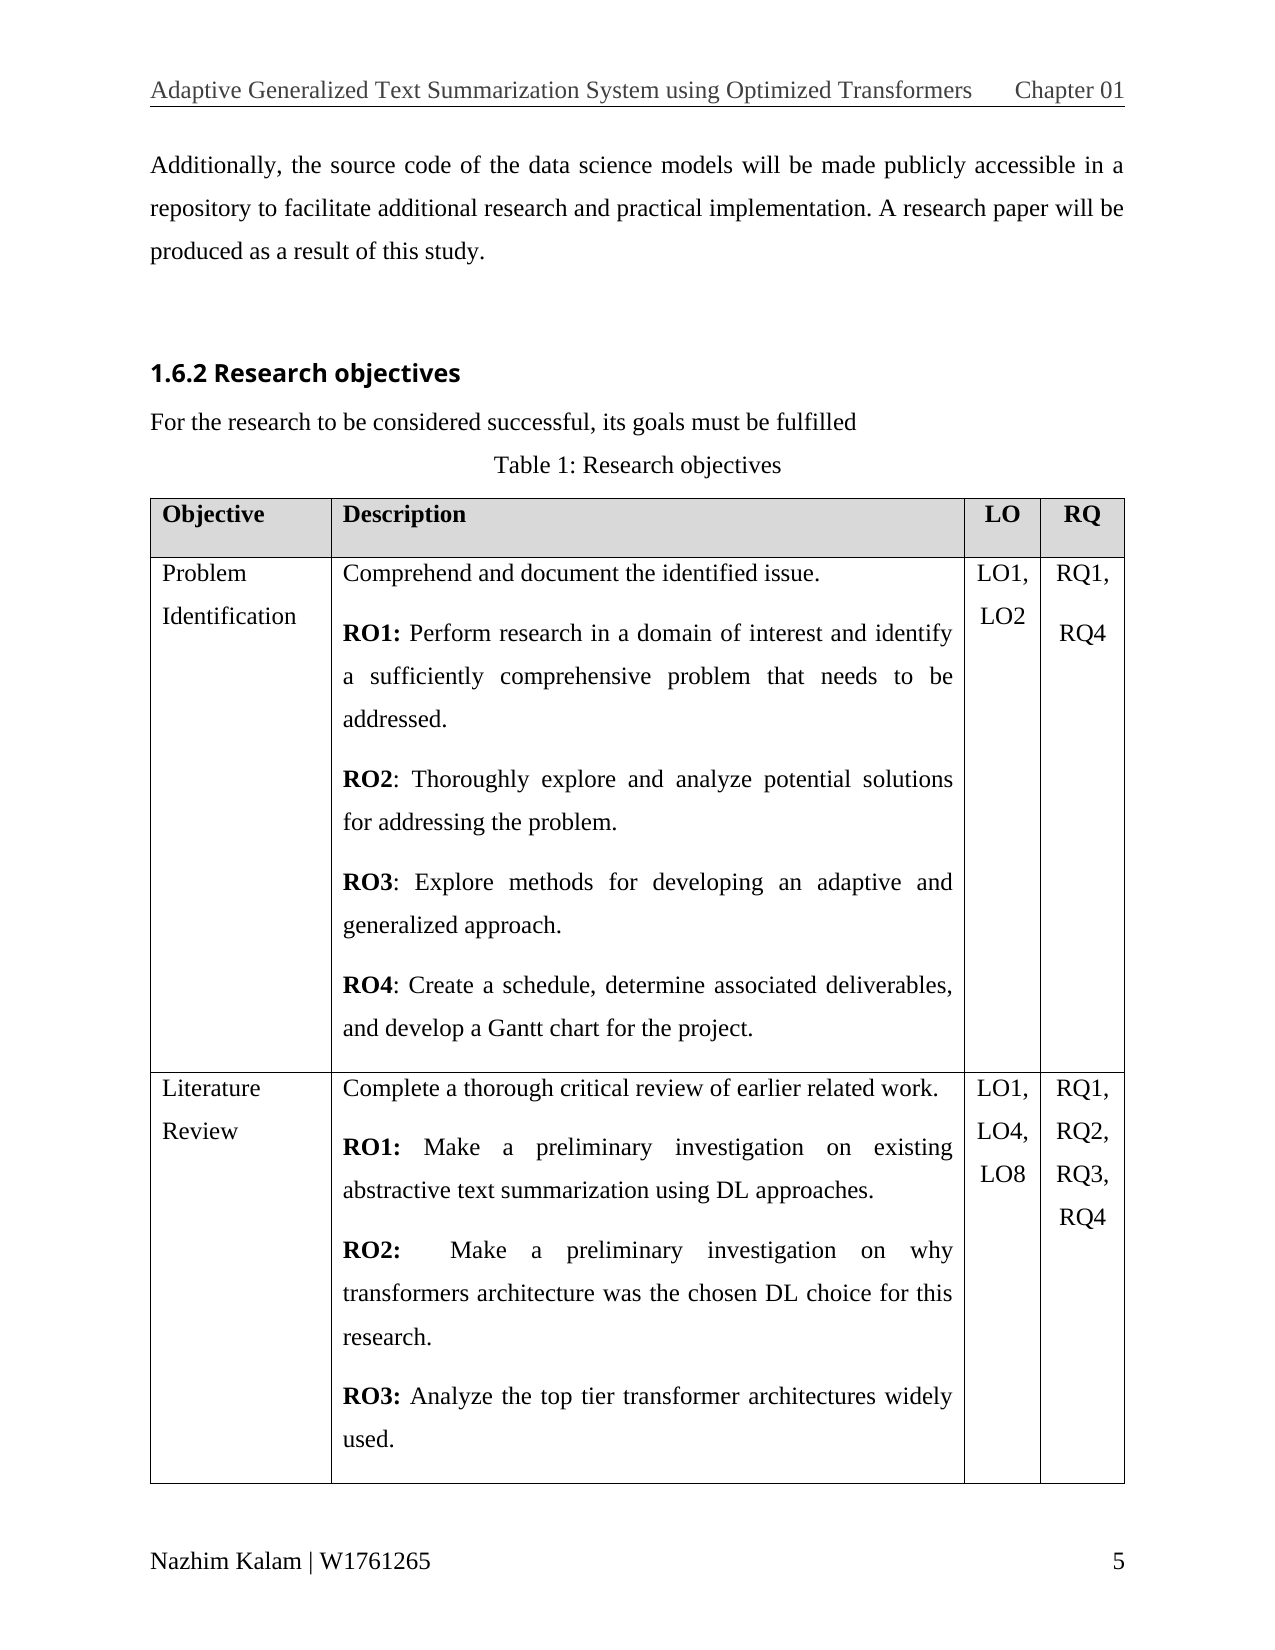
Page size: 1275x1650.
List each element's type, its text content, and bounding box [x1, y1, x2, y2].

table_header Description [332, 499, 964, 557]
table_cell RQ1, RQ2, RQ3, RQ4 [1041, 1073, 1124, 1483]
table_header LO [965, 499, 1040, 557]
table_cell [332, 1073, 964, 1483]
text Table 1: Research objectives [150, 450, 1125, 479]
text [150, 150, 1125, 265]
table_cell RQ1, RQ4 [1041, 558, 1124, 1072]
table_header Objective [151, 499, 331, 557]
table_cell Literature Review [151, 1073, 331, 1483]
table_cell LO1, LO4, LO8 [965, 1073, 1040, 1483]
table_cell LO1, LO2 [965, 558, 1040, 1072]
subtitle 1.6.2 Research objectives [150, 356, 1125, 390]
table_cell Problem Identification [151, 558, 331, 1072]
table_header RQ [1041, 499, 1124, 557]
text For the research to be considered successful, its goals must be fulfilled [150, 407, 1125, 436]
table_cell Comprehend and document the identified issue. RO1: Perform research in a domain of interest and identify a sufficiently comprehensive problem that needs to be addressed. RO2: Thoroughly explore and analyze potential solutions for addressing the problem. RO3: Explore methods for developing an adaptive and generalized approach. RO4: Create a schedule, determine associated deliverables, and develop a Gantt chart for the project. [332, 558, 964, 1072]
